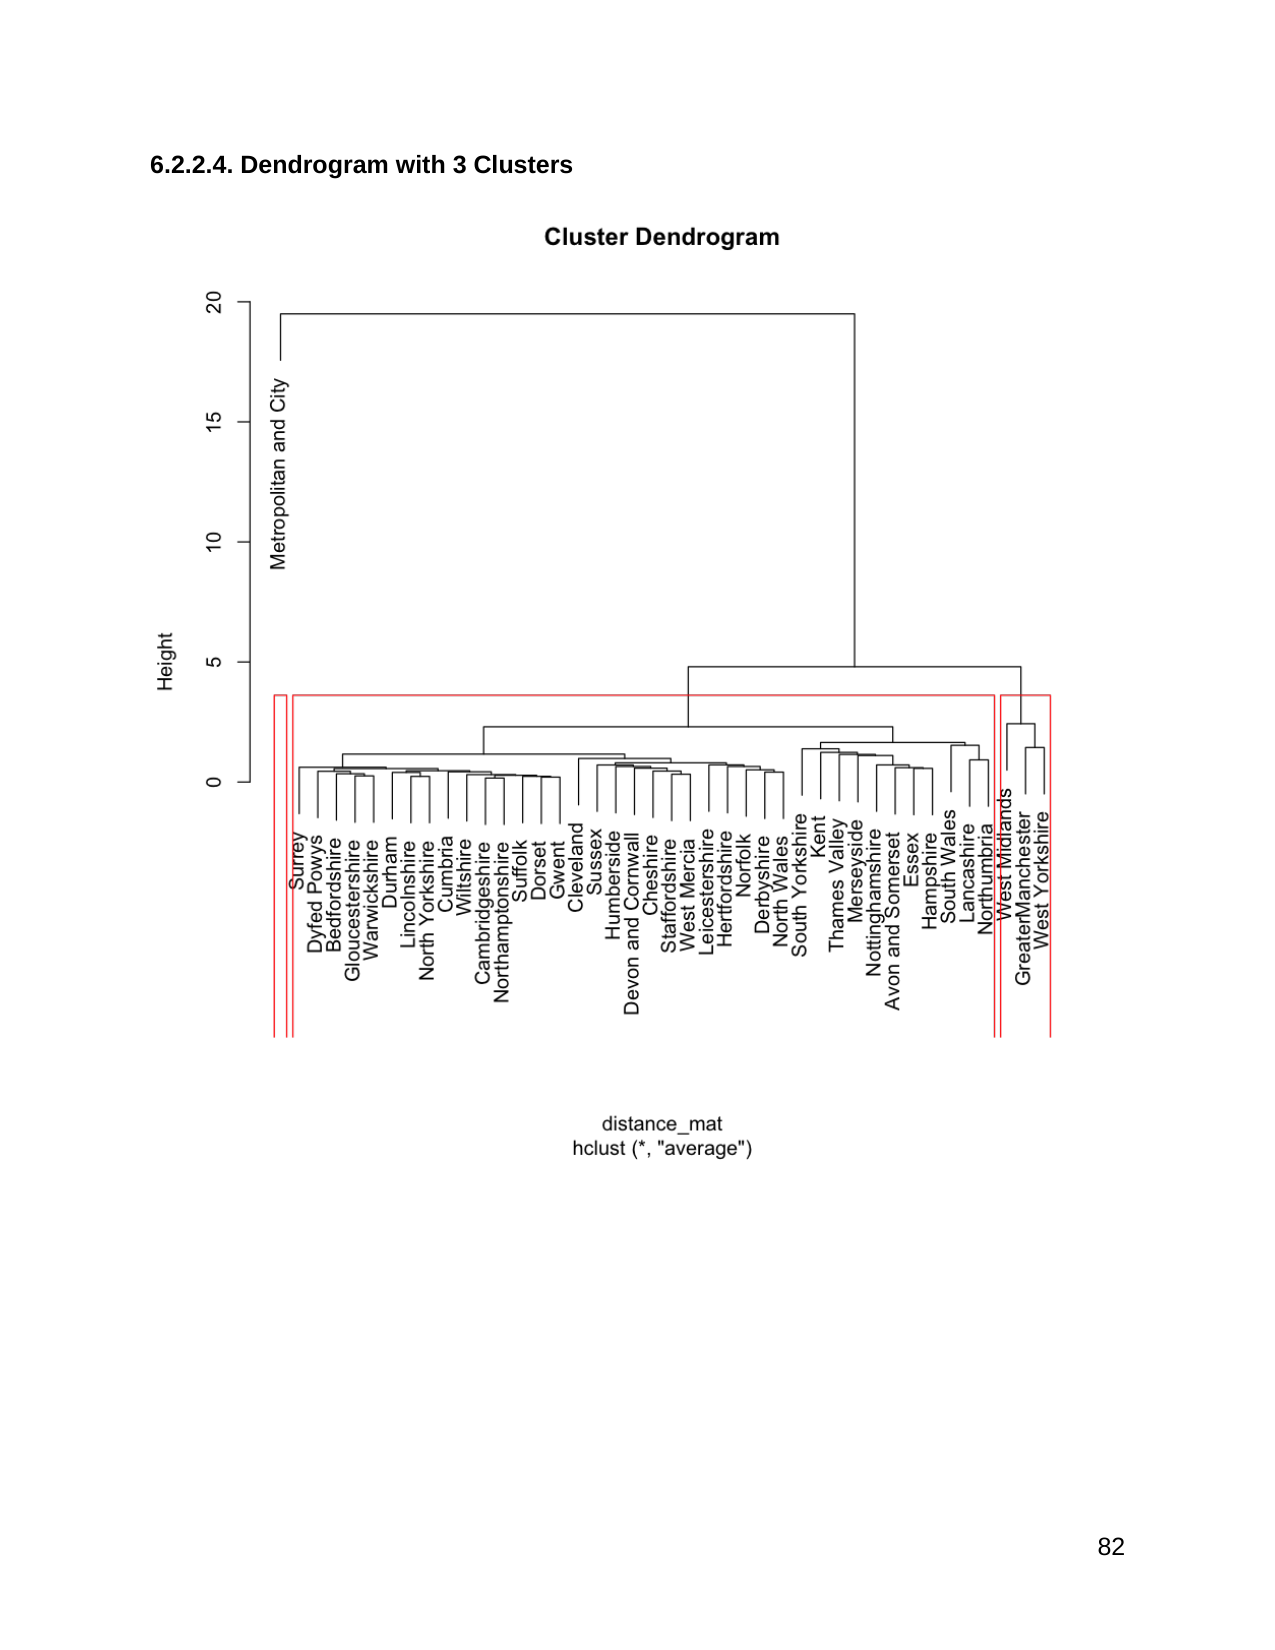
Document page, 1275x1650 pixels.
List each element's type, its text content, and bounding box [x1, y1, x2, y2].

picture [150, 187, 1125, 1162]
subtitle 6.2.2.4. Dendrogram with 3 Clusters [150, 150, 1125, 179]
